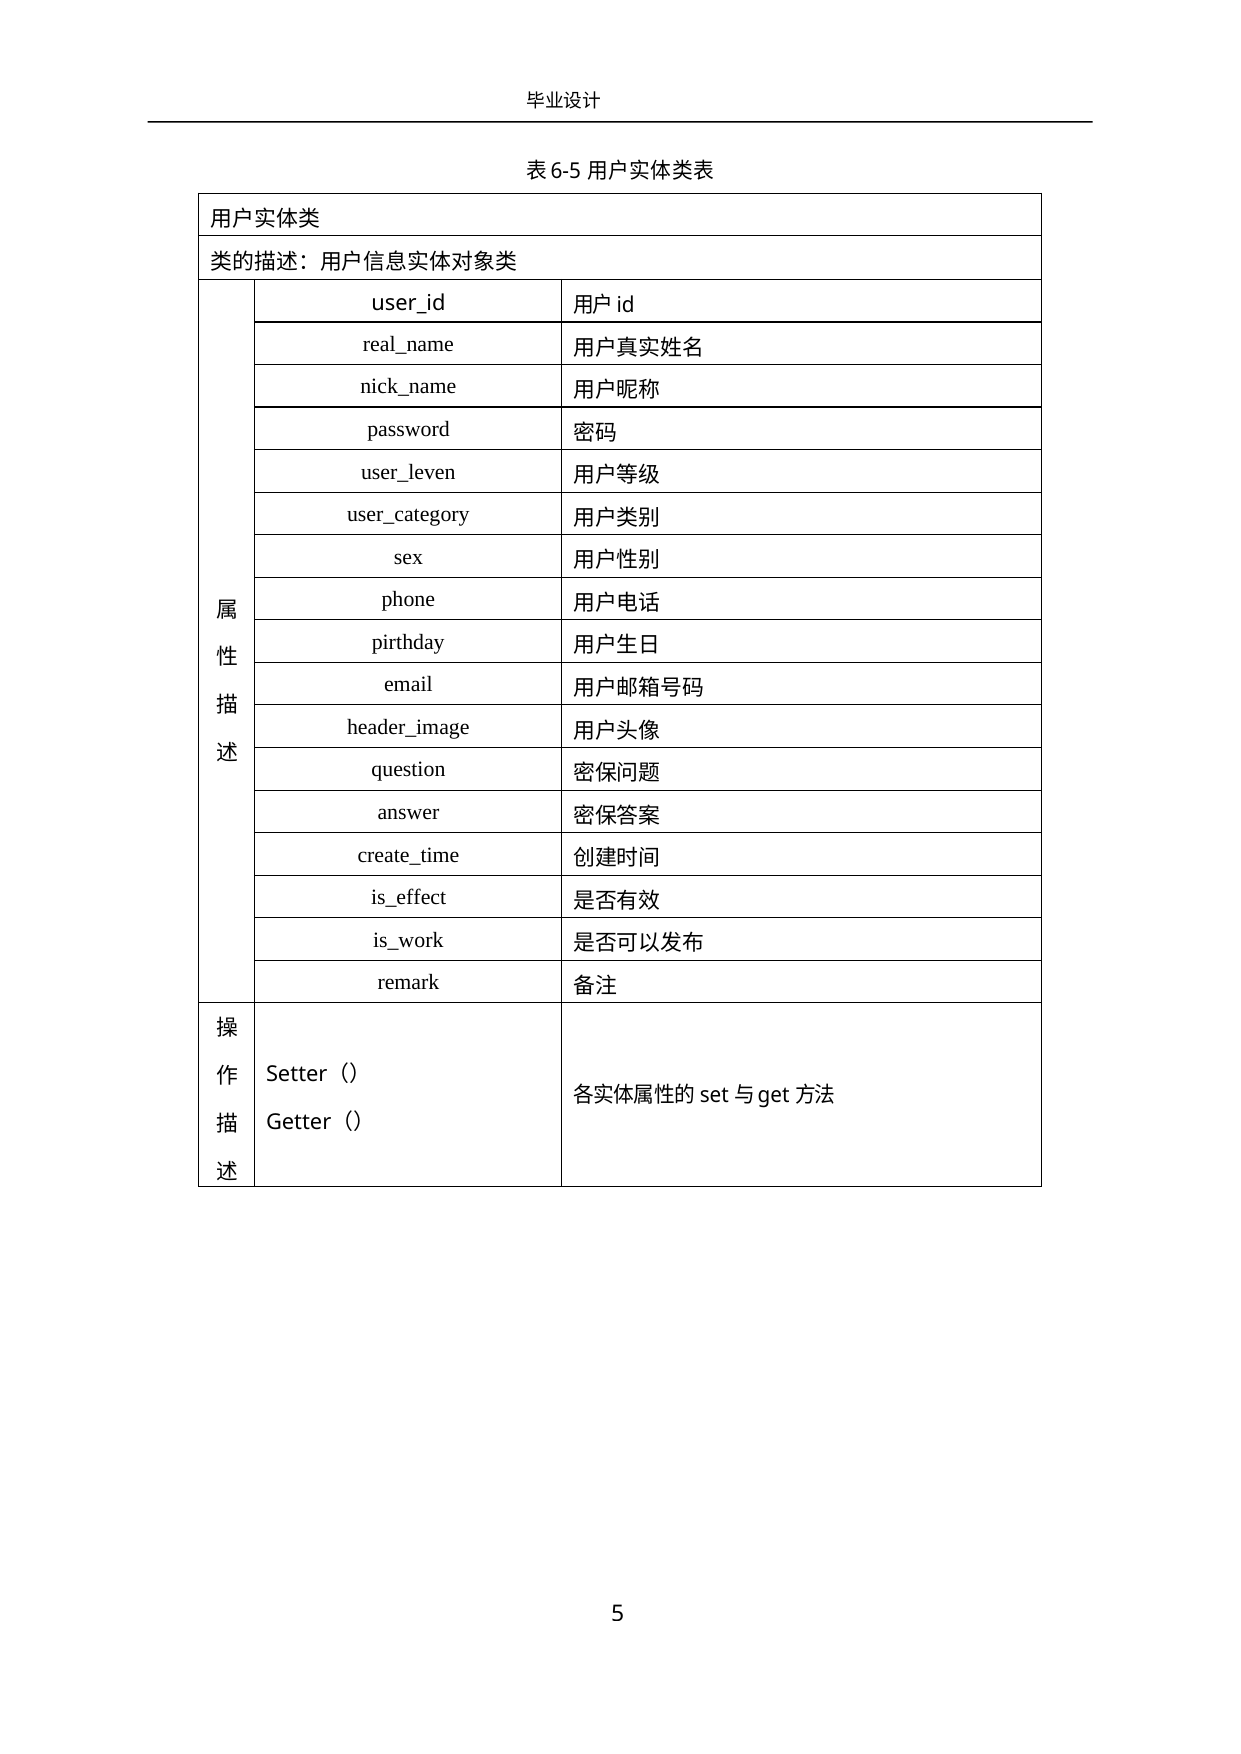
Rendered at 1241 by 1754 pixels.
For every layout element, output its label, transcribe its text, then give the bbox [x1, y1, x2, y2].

table_cell 属性描述 [199, 280, 254, 1002]
table_cell 密保问题 [562, 748, 1041, 789]
table_cell nick_name [255, 365, 561, 406]
table_cell 用户电话 [562, 578, 1041, 619]
table_cell user_category [255, 493, 561, 534]
table_cell question [255, 748, 561, 789]
table_cell password [255, 408, 561, 449]
table_cell 用户邮箱号码 [562, 663, 1041, 704]
table_cell pirthday [255, 620, 561, 662]
table_cell 密码 [562, 408, 1041, 449]
table_cell 用户头像 [562, 705, 1041, 747]
table_cell 用户真实姓名 [562, 323, 1041, 364]
table_cell answer [255, 791, 561, 832]
table_cell create_time [255, 833, 561, 874]
table_cell header_image [255, 705, 561, 747]
table_cell 用户性别 [562, 535, 1041, 577]
table_cell 是否有效 [562, 876, 1041, 917]
table_cell 用户等级 [562, 450, 1041, 492]
table_cell user_id [255, 280, 561, 321]
table_cell is_effect [255, 876, 561, 917]
table_cell 用户生日 [562, 620, 1041, 662]
table_cell 备注 [562, 961, 1041, 1002]
table_cell 创建时间 [562, 833, 1041, 874]
table_cell phone [255, 578, 561, 619]
table_cell 用户昵称 [562, 365, 1041, 406]
table_cell sex [255, 535, 561, 577]
table_cell 各实体属性的 set 与 get 方法 [562, 1003, 1041, 1186]
table_cell 密保答案 [562, 791, 1041, 832]
table_header 用户实体类 [199, 194, 1041, 235]
table_cell Setter（） Getter（） [255, 1003, 561, 1186]
table_cell is_work [255, 918, 561, 959]
table_cell 是否可以发布 [562, 918, 1041, 959]
table_cell user_leven [255, 450, 561, 492]
table_cell 类的描述：用户信息实体对象类 [199, 236, 1041, 279]
table_cell email [255, 663, 561, 704]
text 表 6-5 用户实体类表 [426, 153, 814, 185]
table_cell remark [255, 961, 561, 1002]
table_cell 操作描 述 [199, 1003, 254, 1186]
table_cell 用户 id [562, 280, 1041, 321]
table_cell 用户类别 [562, 493, 1041, 534]
table_cell real_name [255, 323, 561, 364]
